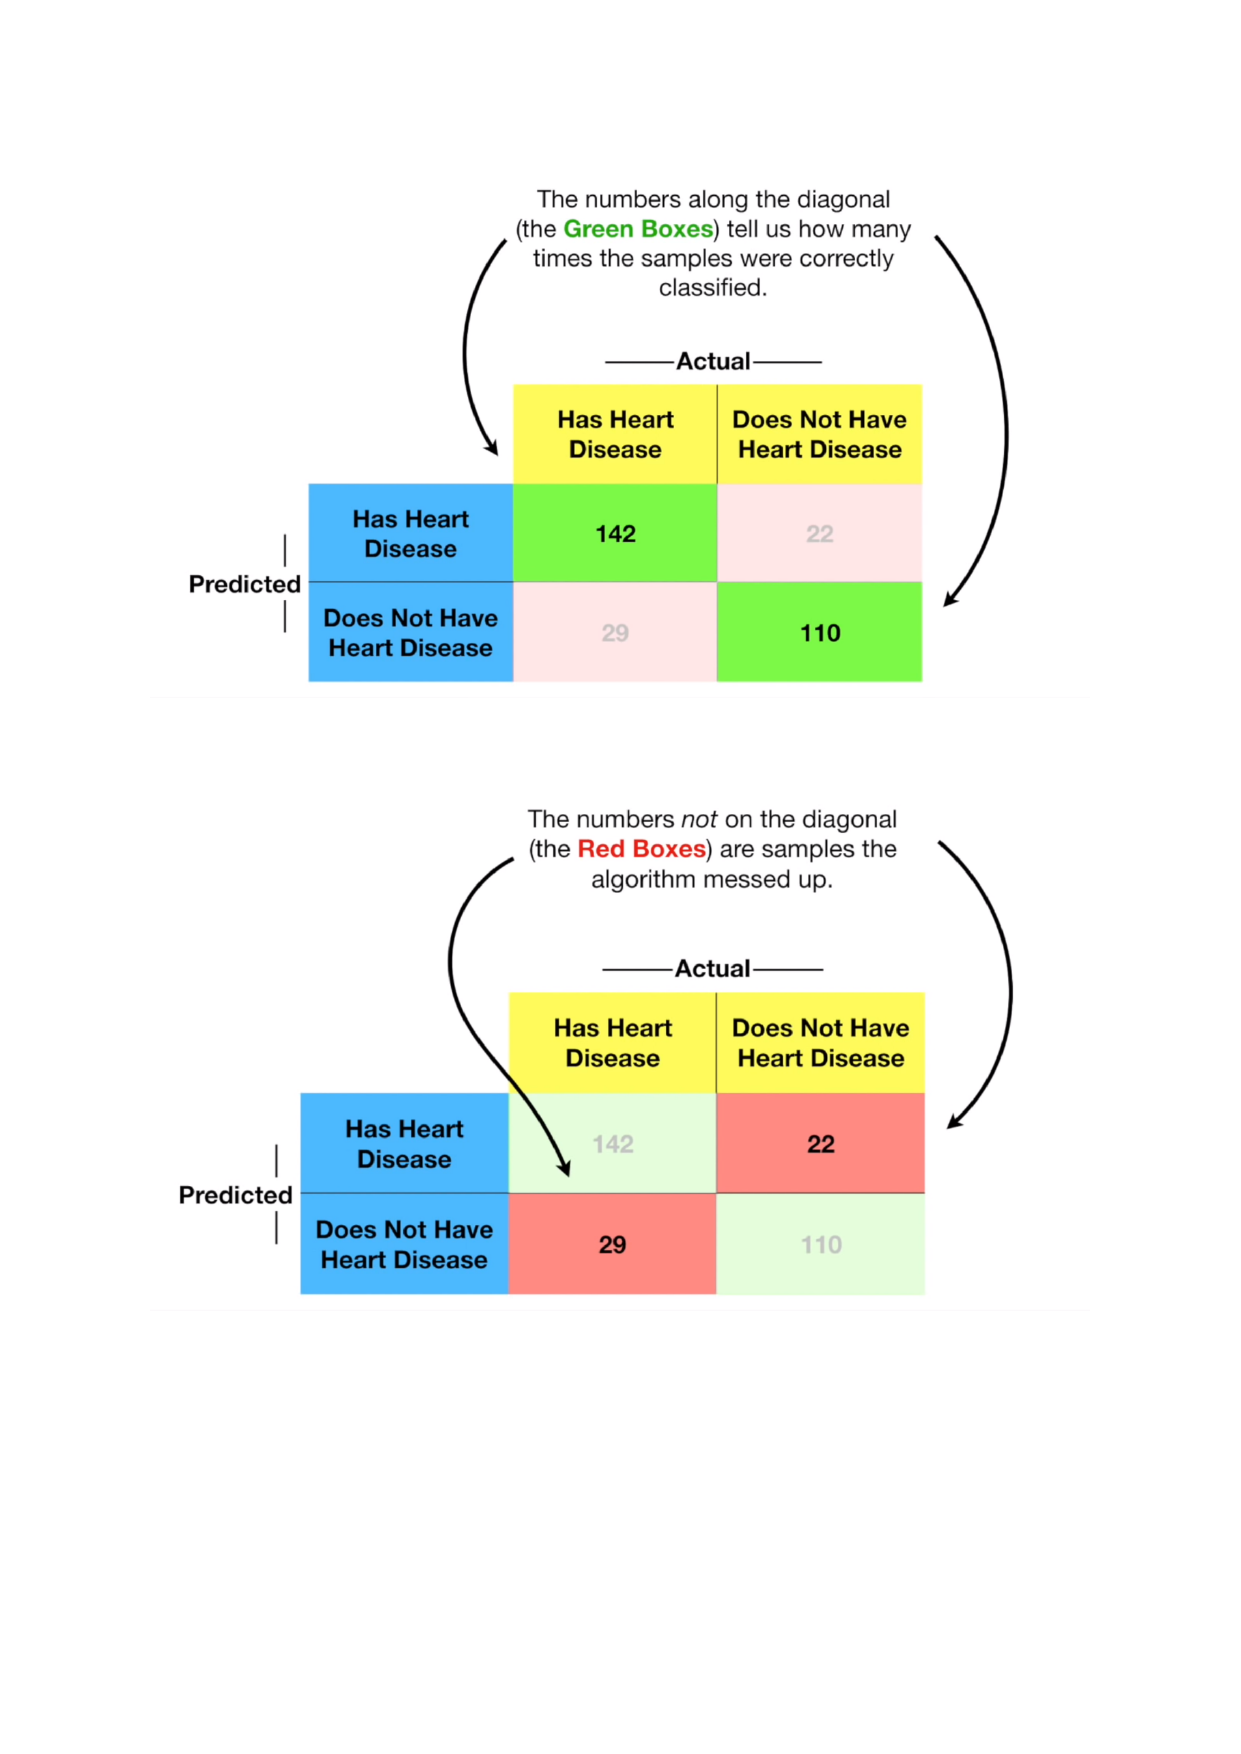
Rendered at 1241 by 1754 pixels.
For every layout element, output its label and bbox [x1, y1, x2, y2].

picture [150, 765, 1090, 1312]
picture [150, 150, 1090, 700]
